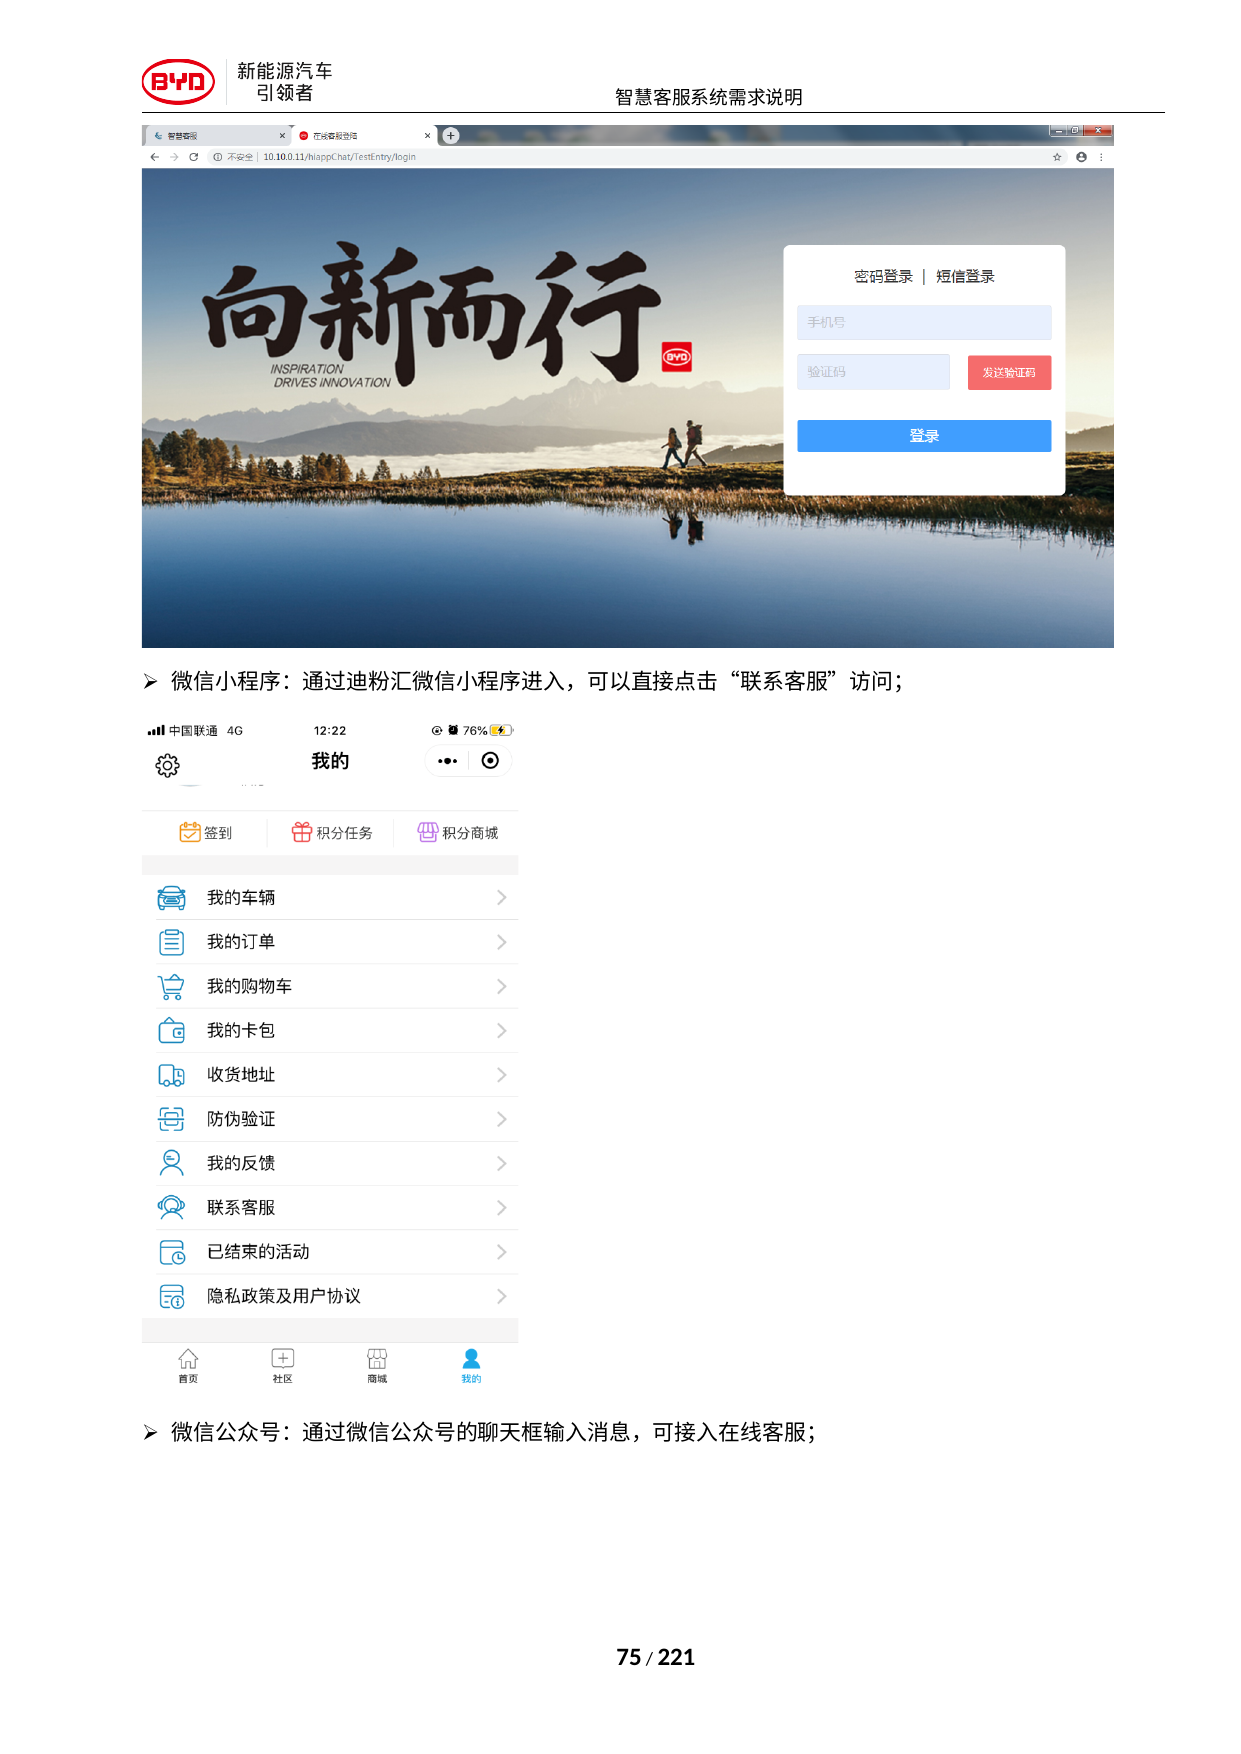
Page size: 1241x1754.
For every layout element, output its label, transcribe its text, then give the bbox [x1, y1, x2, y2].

list 微信公众号：通过微信公众号的聊天框输入消息，可接入在线客服； [142, 1414, 1165, 1447]
picture [141, 59, 332, 105]
picture [141, 720, 519, 1391]
picture [141, 125, 1114, 648]
list 微信小程序：通过迪粉汇微信小程序进入，可以直接点击“联系客服”访问； [142, 664, 1165, 696]
